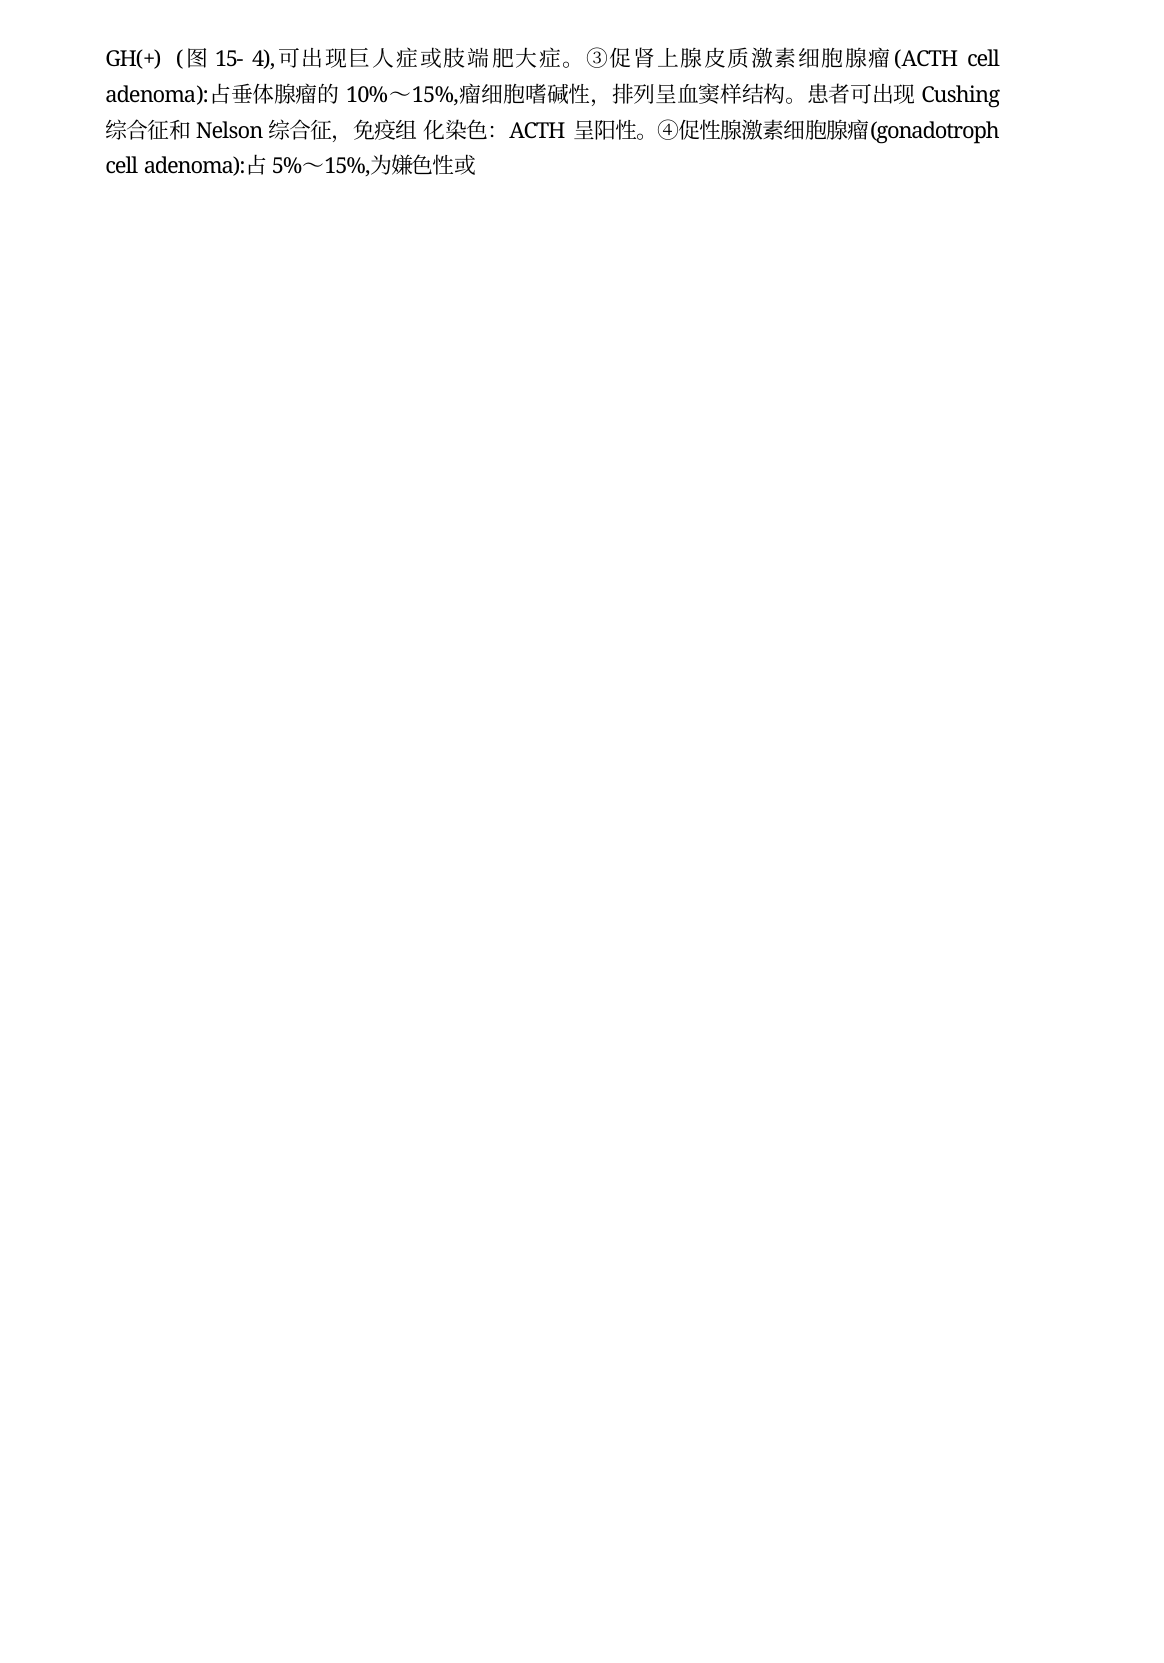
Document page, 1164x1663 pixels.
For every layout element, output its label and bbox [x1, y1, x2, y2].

text [105, 42, 1001, 180]
